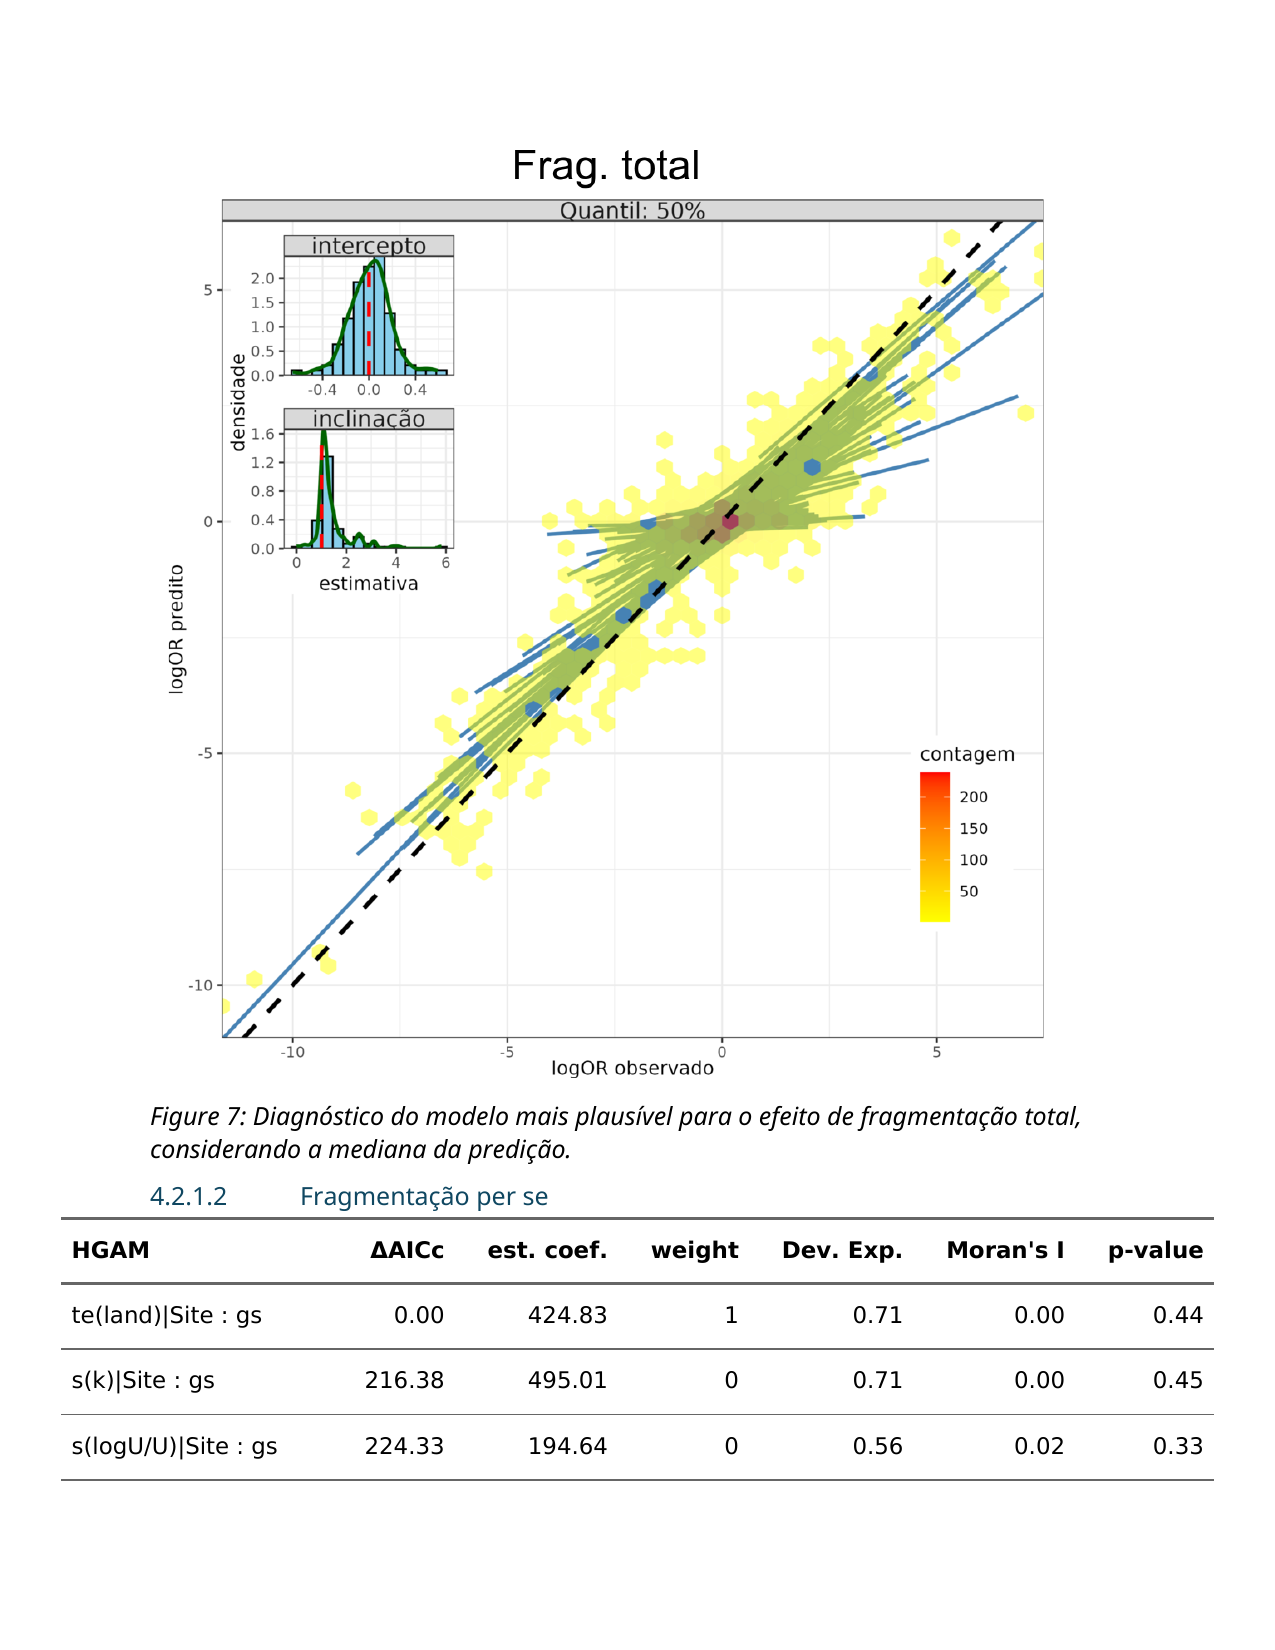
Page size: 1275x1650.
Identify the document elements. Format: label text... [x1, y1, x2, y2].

table_cell 0 [618, 1415, 749, 1479]
table_cell 0.00 [310, 1285, 455, 1348]
table_cell 0.44 [1075, 1285, 1214, 1348]
table_cell 0.71 [749, 1285, 914, 1348]
table_header HGAM [61, 1220, 310, 1282]
table_cell 224.33 [310, 1415, 455, 1479]
table_cell te(land)|Site : gs [61, 1285, 310, 1348]
picture [168, 150, 1044, 1078]
table_cell 424.83 [455, 1285, 618, 1348]
table_cell 0.33 [1075, 1415, 1214, 1479]
table_cell 0.00 [914, 1350, 1075, 1413]
table_cell s(k)|Site : gs [61, 1350, 310, 1413]
table_cell 194.64 [455, 1415, 618, 1479]
table_cell 0.56 [749, 1415, 914, 1479]
table_cell 0 [618, 1350, 749, 1413]
table_cell 0.02 [914, 1415, 1075, 1479]
table_header ΔAICc [310, 1220, 455, 1282]
table_cell 0.71 [749, 1350, 914, 1413]
table_cell 216.38 [310, 1350, 455, 1413]
table_header Dev. Exp. [749, 1220, 914, 1282]
table_cell 495.01 [455, 1350, 618, 1413]
table_cell 0.00 [914, 1285, 1075, 1348]
table_cell 0.45 [1075, 1350, 1214, 1413]
table_header Moran's I [914, 1220, 1075, 1282]
table_cell 1 [618, 1285, 749, 1348]
subtitle 4.2.1.2 Fragmentação per se [150, 1179, 1125, 1213]
table_header weight [618, 1220, 749, 1282]
table_header p-value [1075, 1220, 1214, 1282]
table_cell s(logU/U)|Site : gs [61, 1415, 310, 1479]
table_header est. coef. [455, 1220, 618, 1282]
text Figure 7: Diagnóstico do modelo mais plausível para o efeito de fragmentação total, considerando a mediana da predição. [150, 1098, 1125, 1166]
